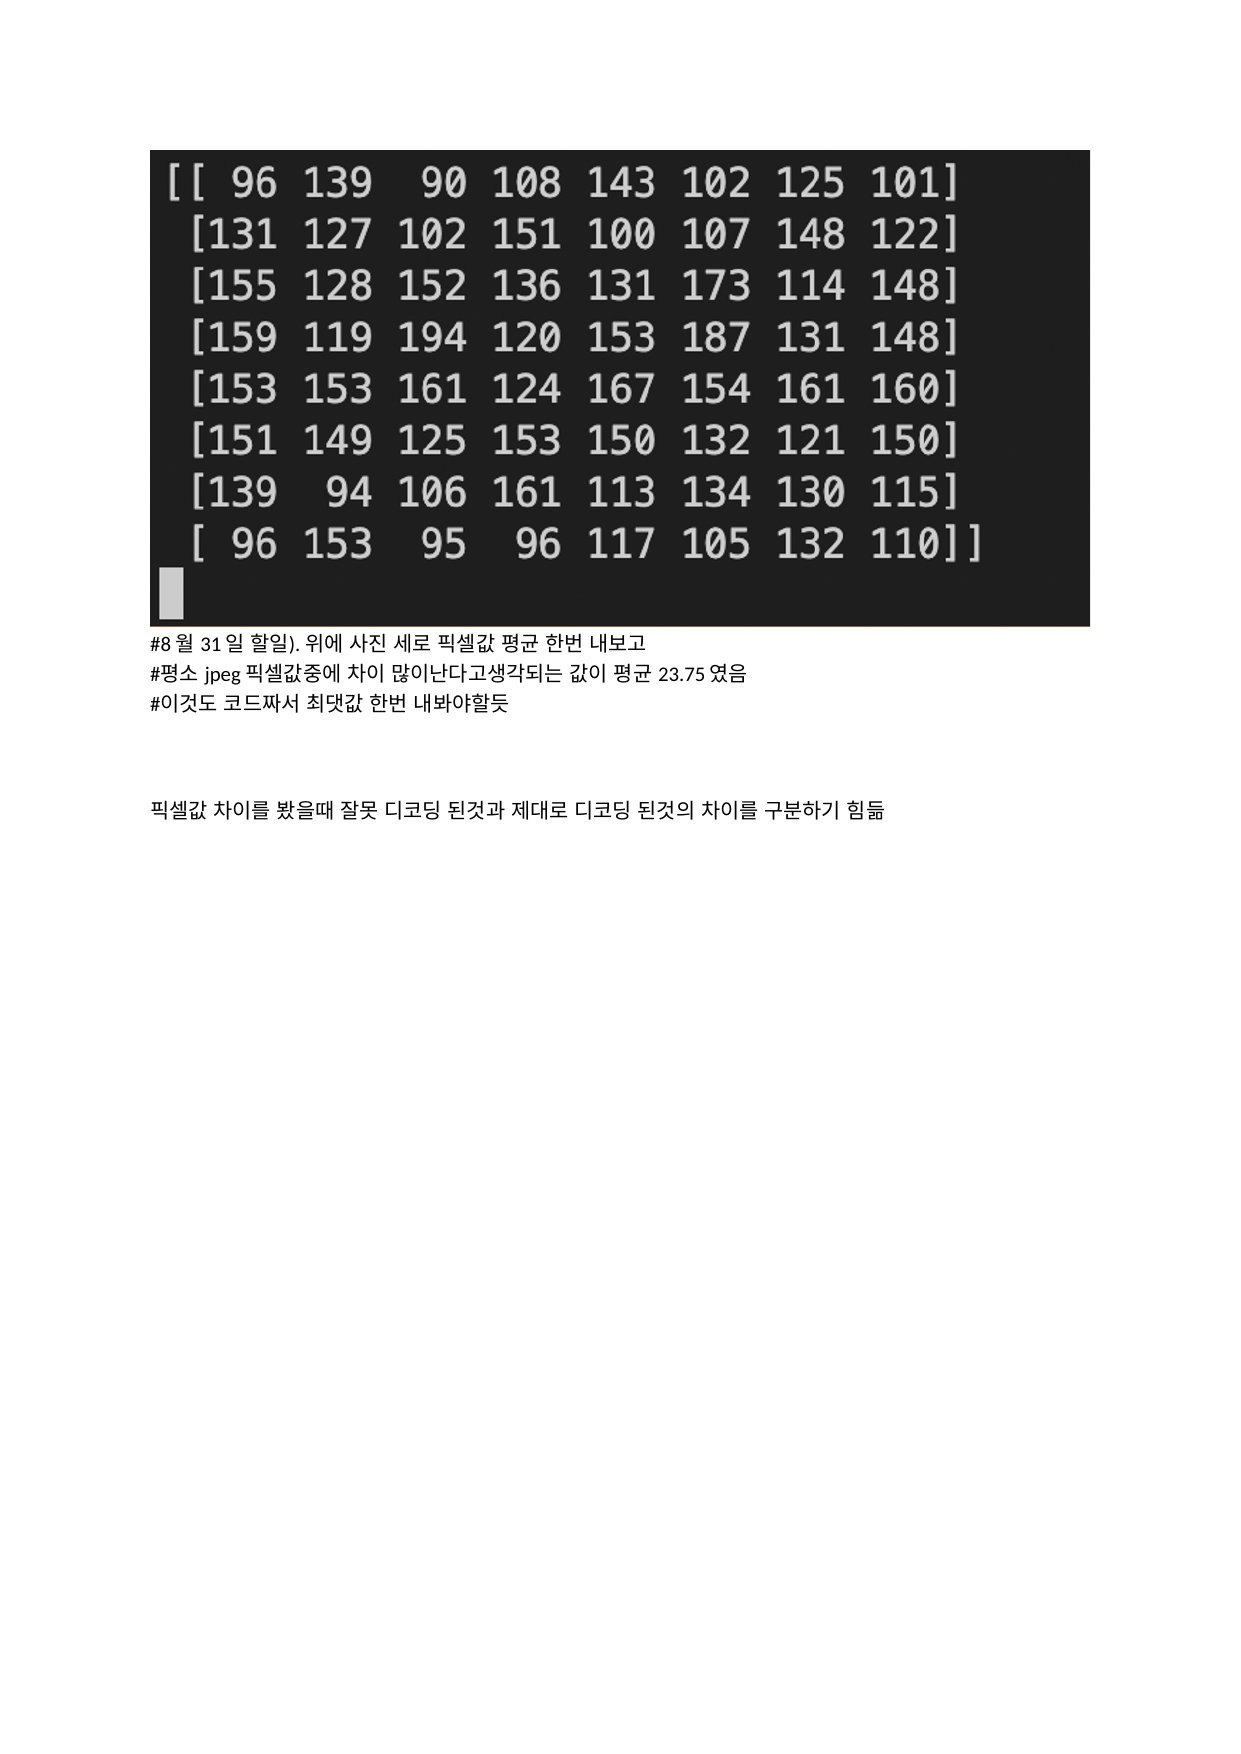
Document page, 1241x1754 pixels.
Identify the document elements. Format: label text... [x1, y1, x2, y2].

text #8월 31일 할일). 위에 사진 세로 픽셀값 평균 한번 내보고 [150, 627, 1090, 657]
text #평소 jpeg 픽셀값중에 차이 많이난다고생각되는 값이 평균 23.75였음 [150, 657, 1090, 687]
text 픽셀값 차이를 봤을때 잘못 디코딩 된것과 제대로 디코딩 된것의 차이를 구분하기 힘듦 [150, 794, 1090, 824]
text #이것도 코드짜서 최댓값 한번 내봐야할듯 [150, 687, 1090, 718]
picture [150, 150, 1091, 627]
